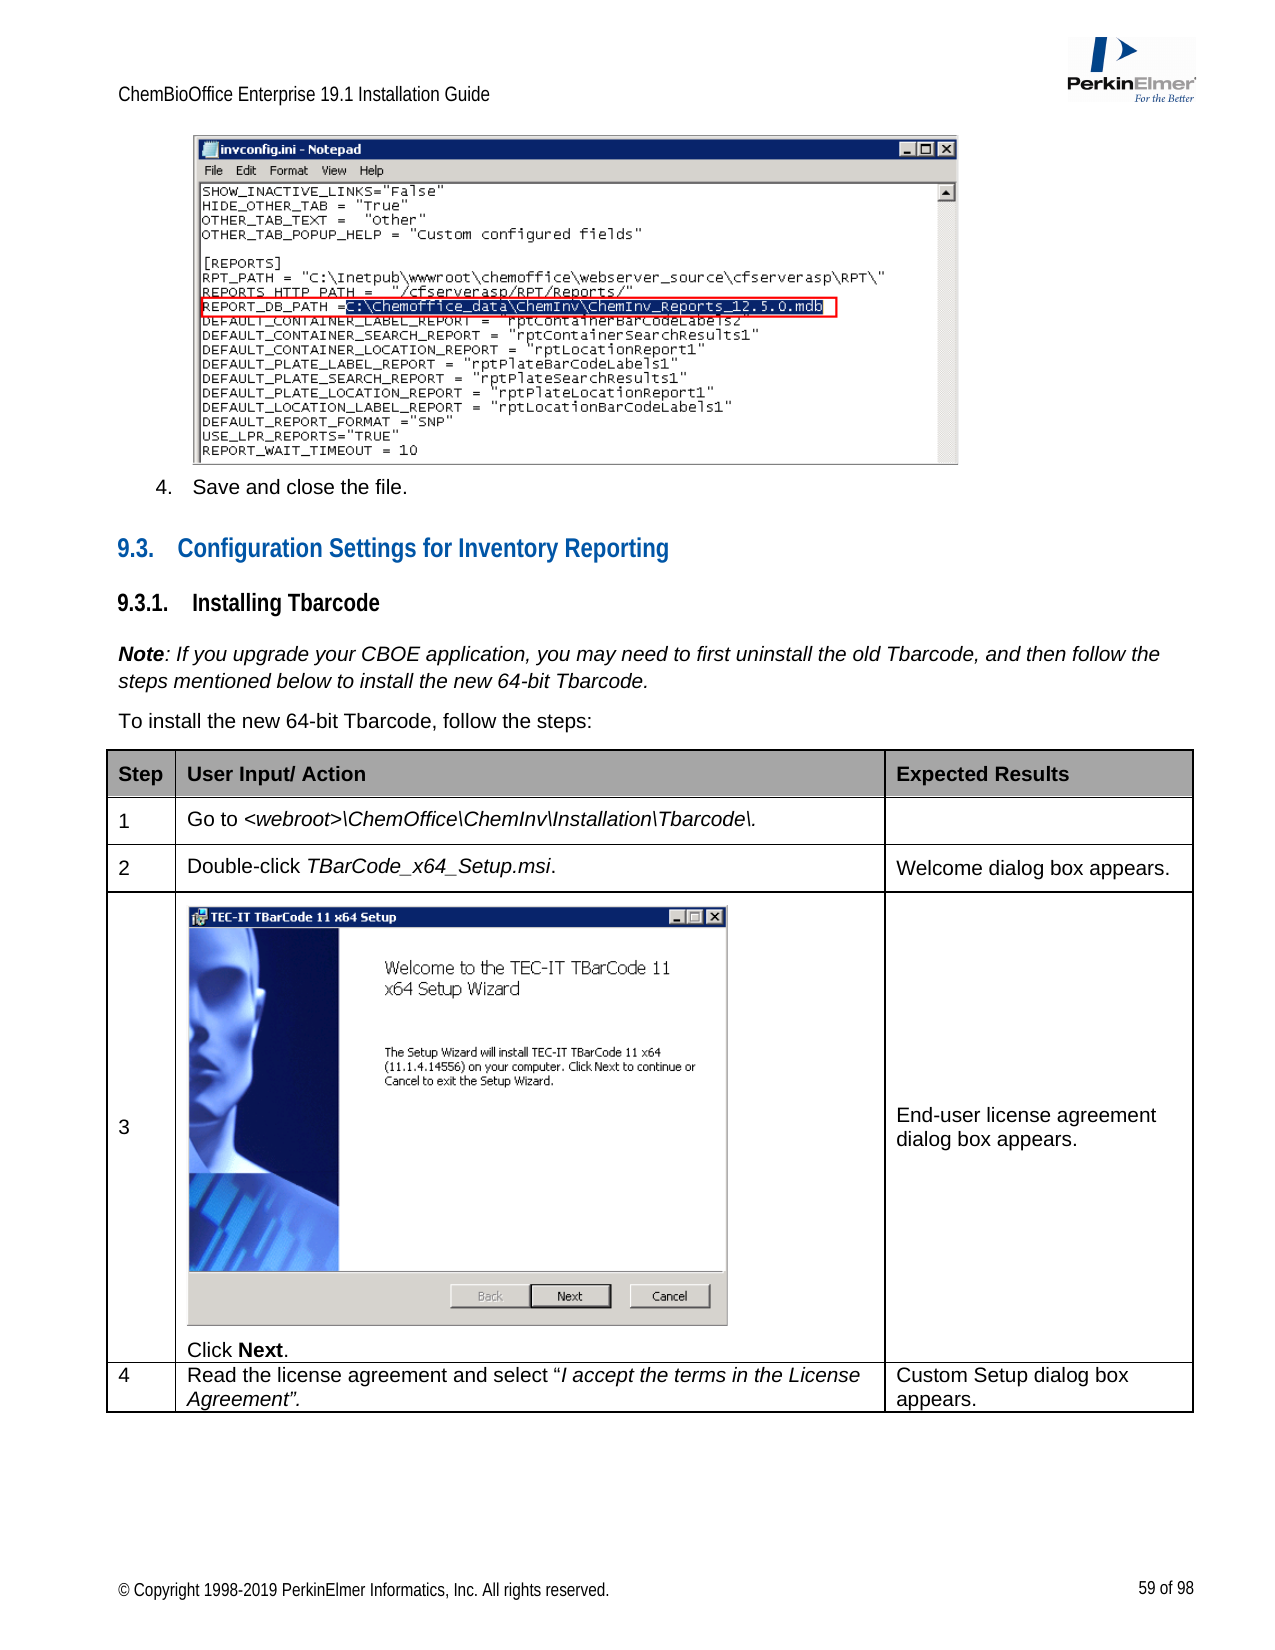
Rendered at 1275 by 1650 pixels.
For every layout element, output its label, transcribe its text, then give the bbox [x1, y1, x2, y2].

table_cell End-user license agreement dialog box appears. [886, 897, 1192, 1366]
table_cell 3 [108, 897, 175, 1366]
picture [186, 909, 728, 1330]
table_cell Welcome dialog box appears. [886, 850, 1192, 895]
table_cell Go to <webroot>\ChemOffice\ChemInv\Installation\Tbarcode\. [176, 802, 884, 848]
text To install the new 64-bit Tbarcode, follow the steps: [118, 713, 1204, 737]
table_cell Custom Setup dialog box appears. [886, 1368, 1192, 1415]
picture [1067, 37, 1197, 102]
table_cell 2 [108, 850, 175, 895]
table_cell [886, 802, 1192, 848]
table_header User Input/ Action [176, 755, 884, 801]
table_cell Click Next. [176, 897, 884, 1366]
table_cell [176, 1368, 884, 1415]
table_cell 4 [108, 1368, 175, 1415]
subtitle Installing Tbarcode [117, 592, 1204, 621]
table_header Expected Results [886, 755, 1192, 801]
table_cell Double-click TBarCode_x64_Setup.msi. [176, 850, 884, 895]
text Note: If you upgrade your CBOE application, you may need to first uninstall the old Tbarcode, and then follow the steps mentioned below to install the new 64-bit Tbarcode. [118, 646, 1204, 697]
table_header Step [108, 755, 175, 801]
picture [192, 135, 959, 465]
list Save and close the file. [155, 475, 1204, 499]
table_cell 1 [108, 802, 175, 848]
subtitle Configuration Settings for Inventory Reporting [117, 532, 1204, 563]
